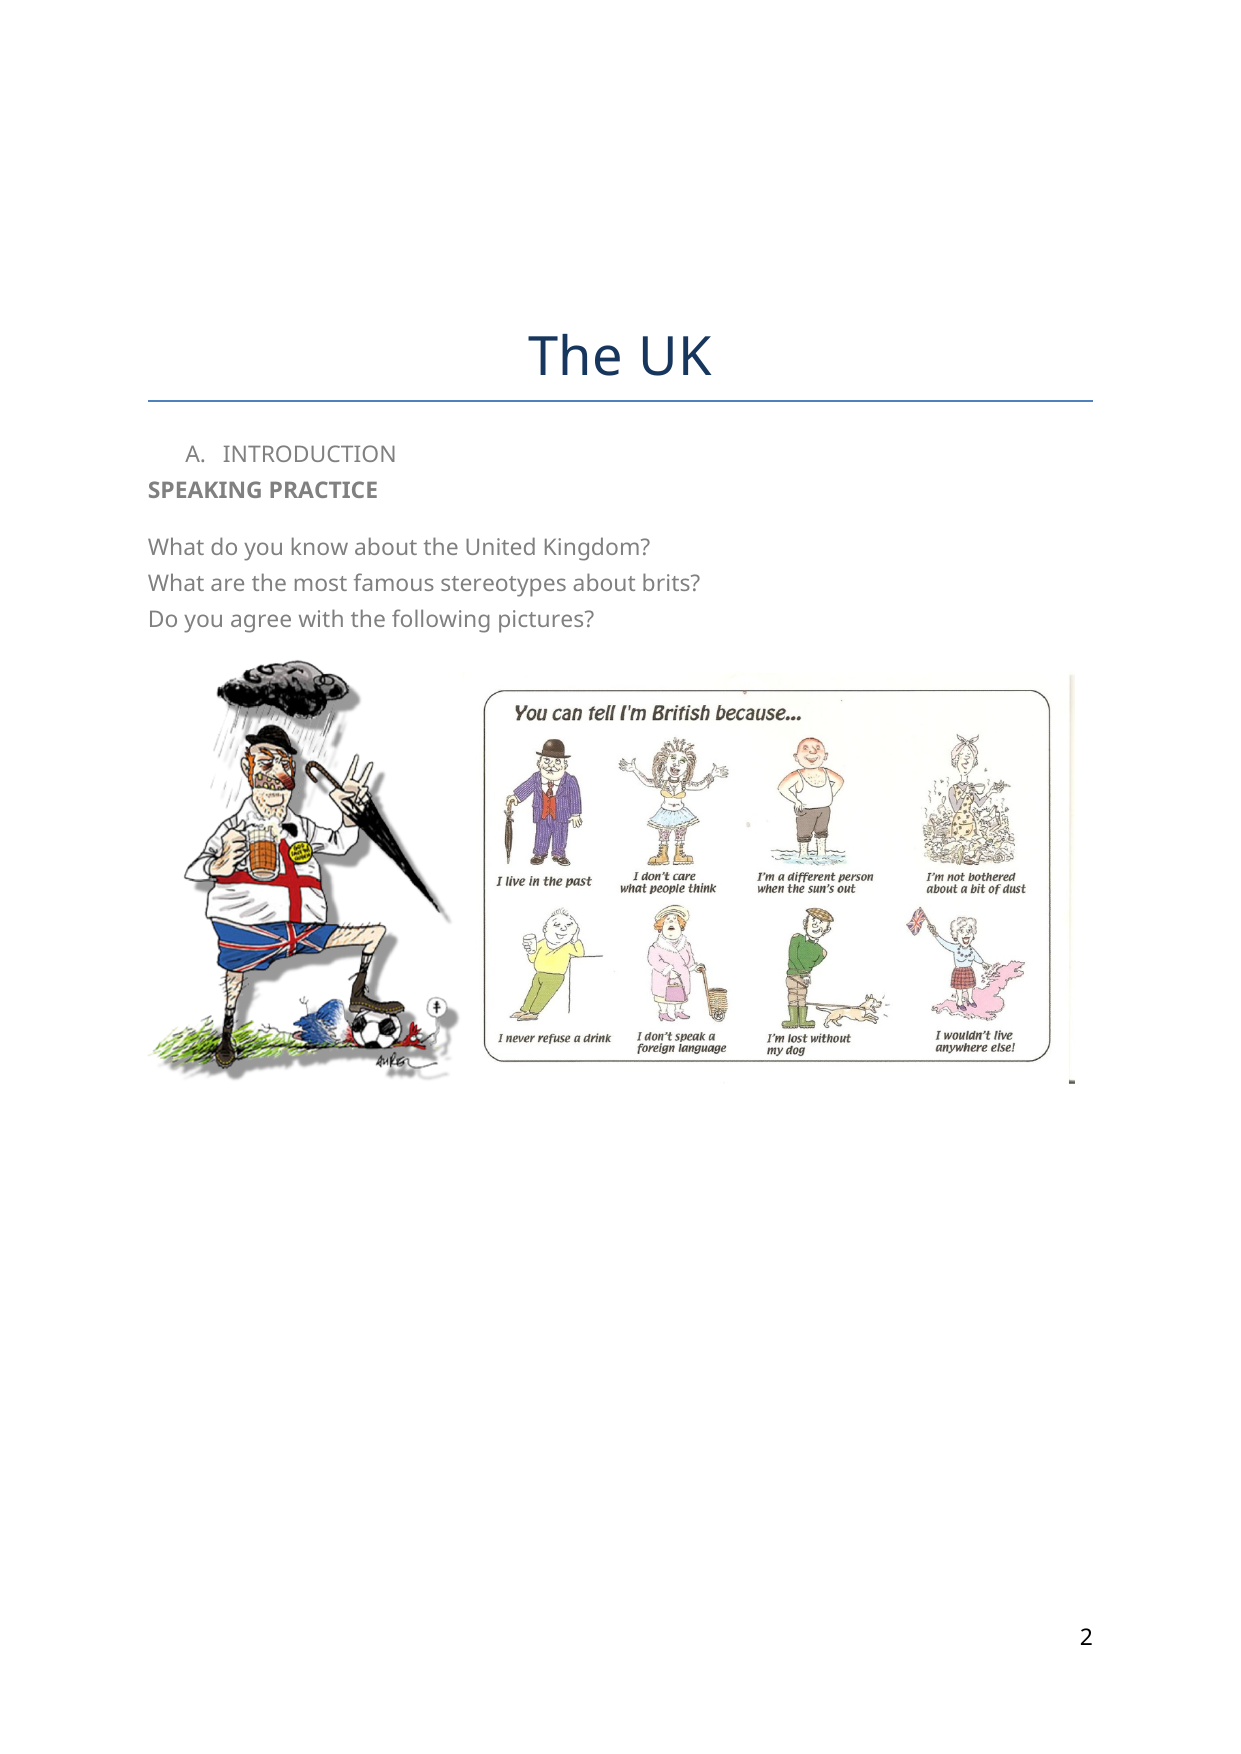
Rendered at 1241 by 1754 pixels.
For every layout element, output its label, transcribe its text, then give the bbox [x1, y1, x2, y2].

text What do you know about the United Kingdom? What are the most famous stereotypes about brits? Do you agree with the following pictures? [148, 531, 1093, 634]
text SPEAKING PRACTICE [148, 474, 1093, 505]
list INTRODUCTION [185, 438, 1093, 469]
text The UK [148, 318, 1093, 400]
picture [147, 659, 1075, 1084]
